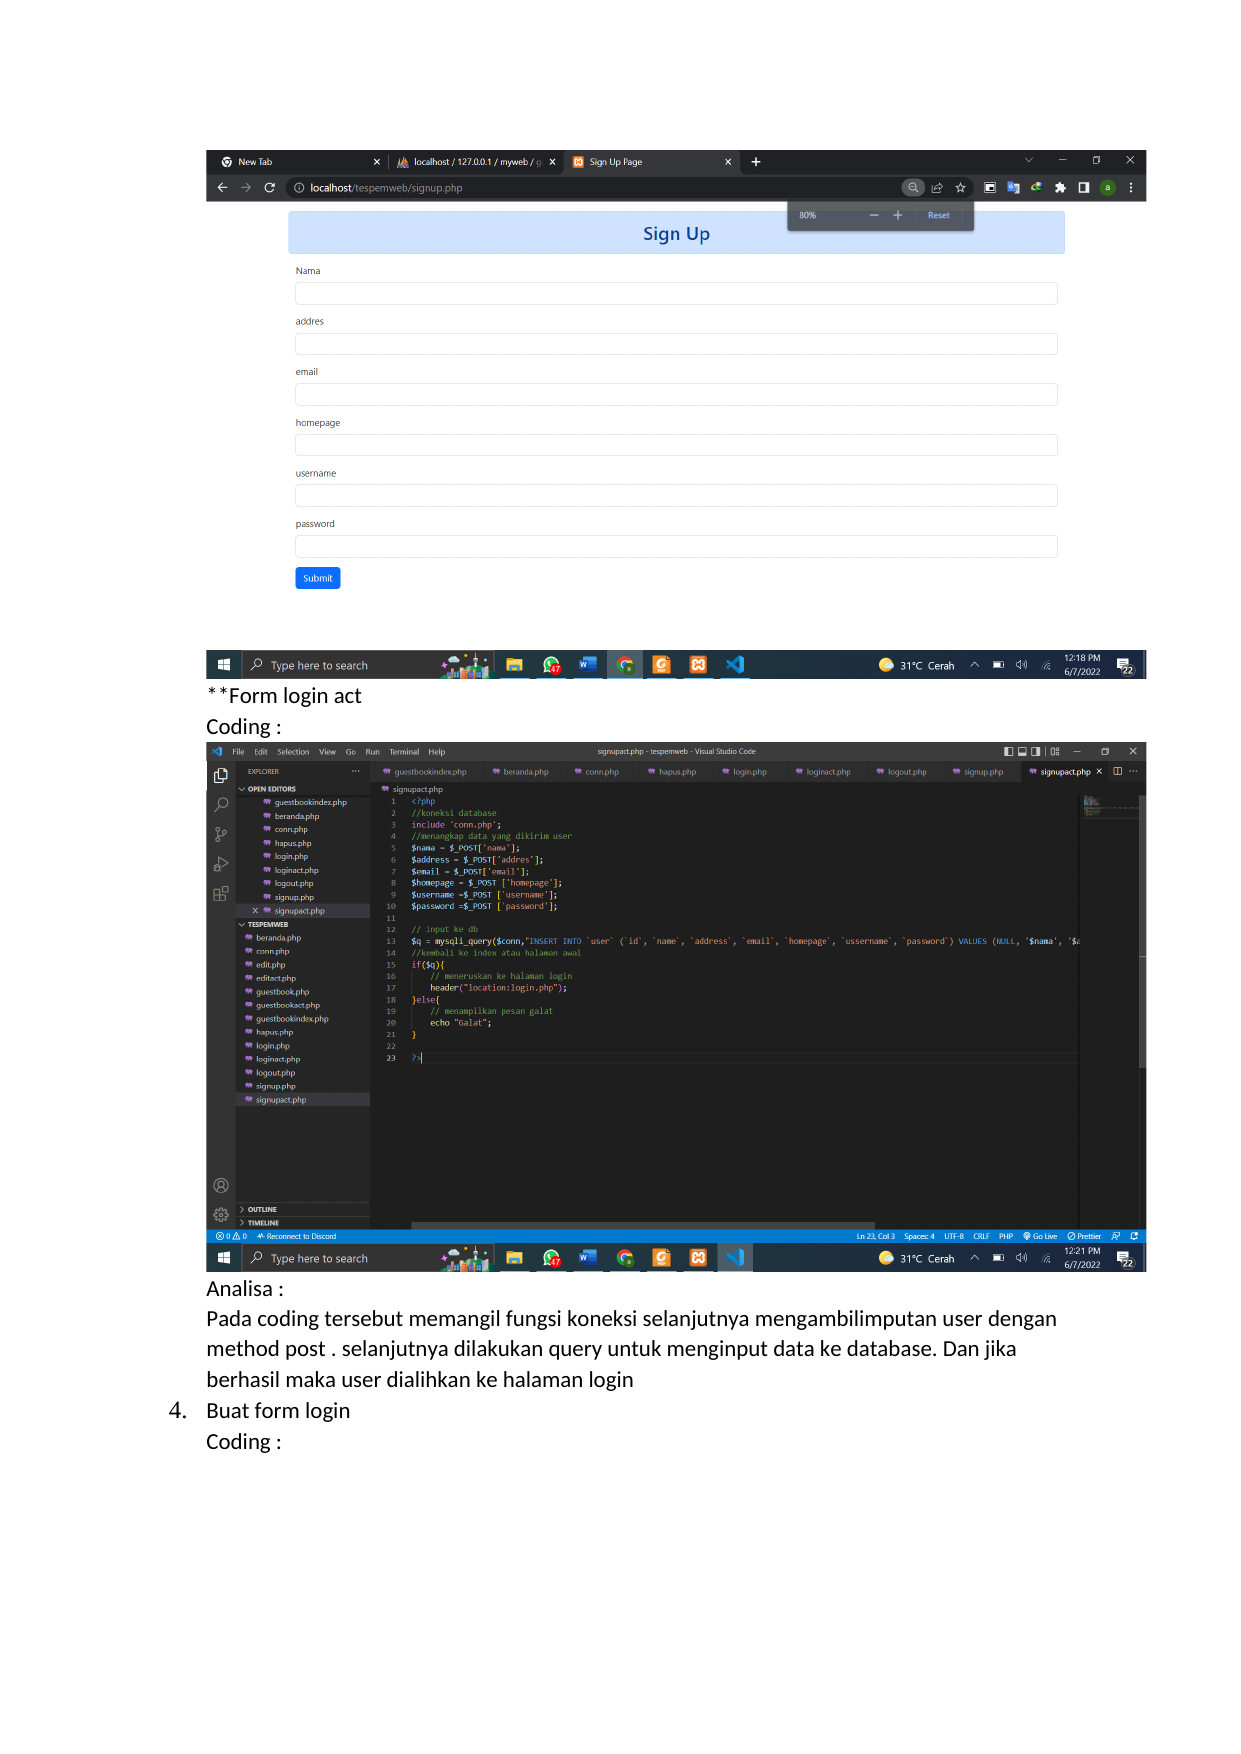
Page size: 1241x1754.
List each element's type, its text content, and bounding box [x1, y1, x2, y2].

text **Form login act [206, 681, 1090, 709]
text Pada coding tersebut memangil fungsi koneksi selanjutnya mengambilimputan user dengan method post . selanjutnya dilakukan query untuk menginput data ke database. Dan jika berhasil maka user dialihkan ke halaman login [206, 1304, 1090, 1393]
text Coding : [206, 712, 1090, 740]
picture [206, 150, 1147, 679]
picture [206, 742, 1147, 1272]
text Coding : [206, 1427, 1090, 1455]
list Buat form login [169, 1395, 1090, 1424]
text Analisa : [206, 1274, 1090, 1302]
